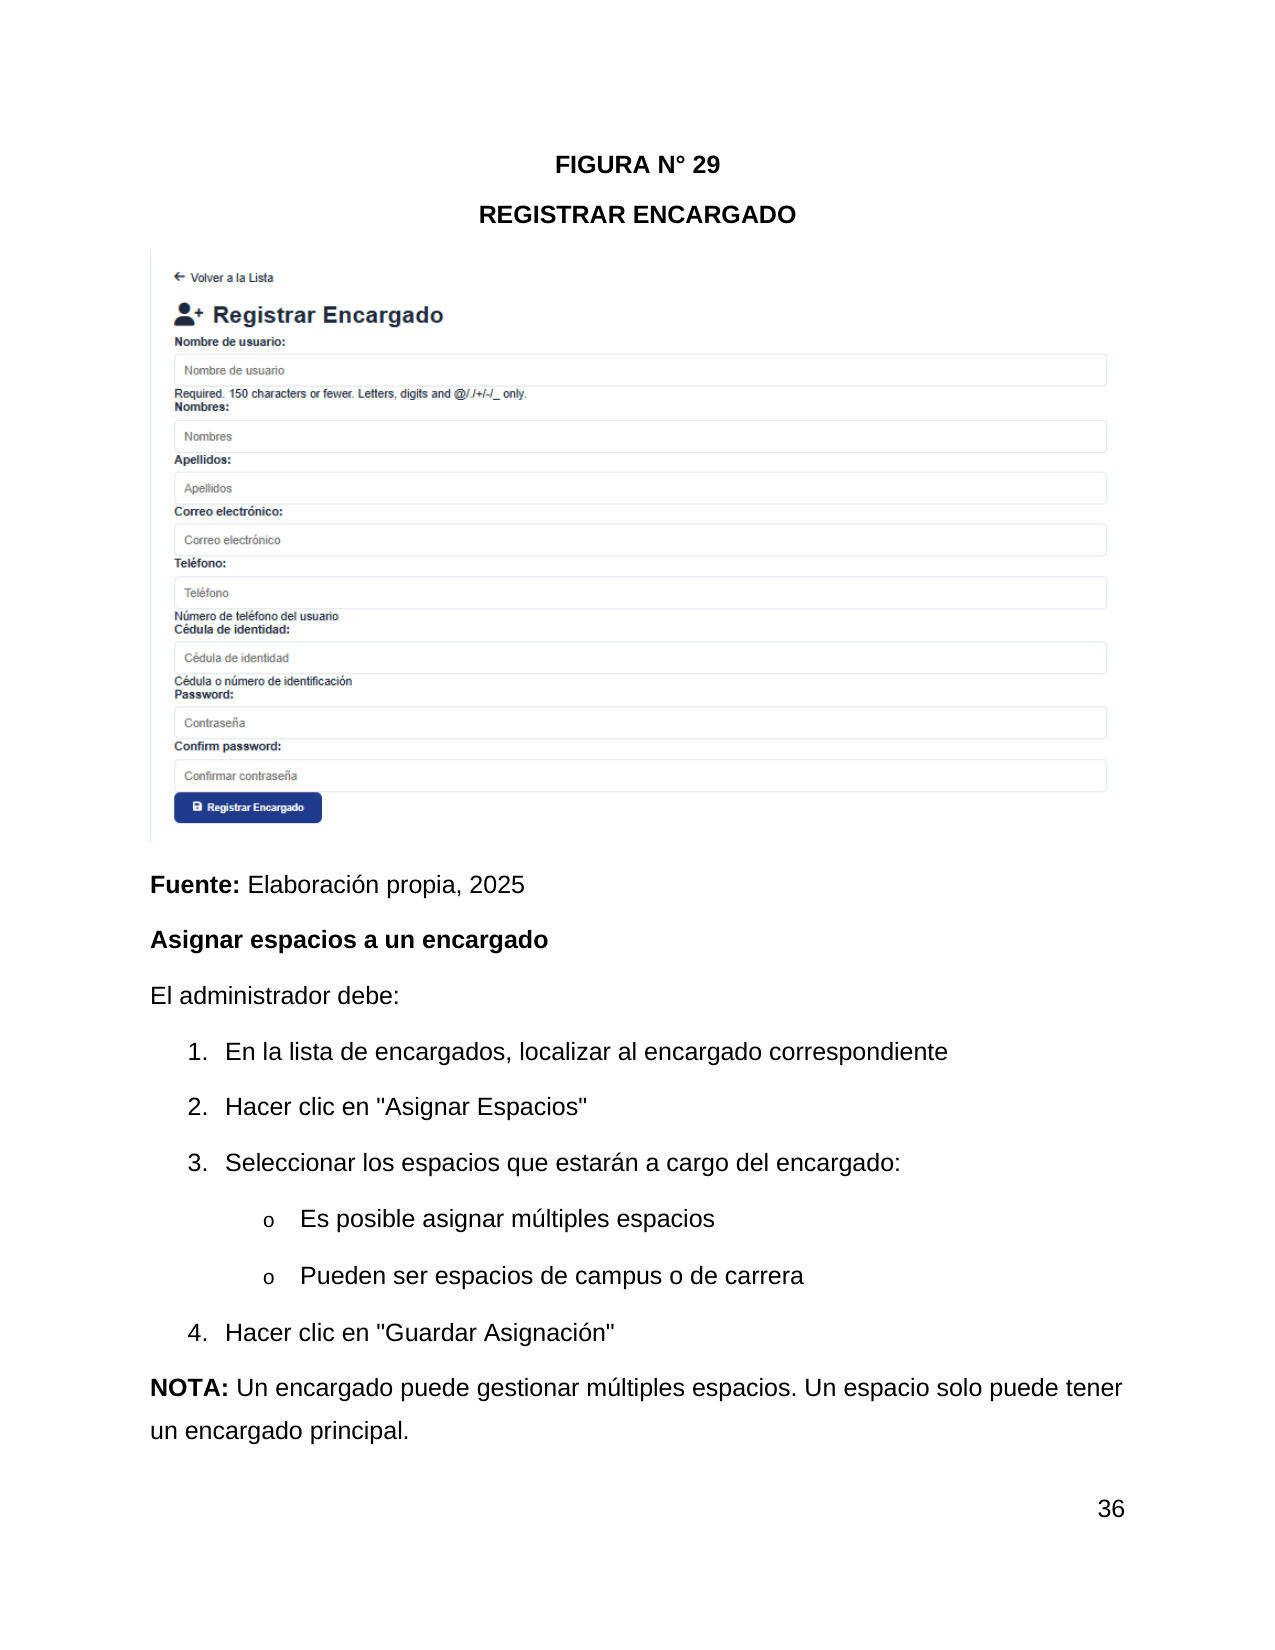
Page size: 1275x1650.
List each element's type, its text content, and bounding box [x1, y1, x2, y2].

text Fuente: Elaboración propia, 2025 [150, 870, 1125, 899]
list Pueden ser espacios de campus o de carrera [262, 1261, 1125, 1290]
text REGISTRAR ENCARGADO [150, 199, 1125, 228]
list Seleccionar los espacios que estarán a cargo del encargado: [187, 1148, 1125, 1177]
text NOTA: Un encargado puede gestionar múltiples espacios. Un espacio solo puede tener un encargado principal. [150, 1373, 1125, 1445]
list Hacer clic en "Guardar Asignación" [187, 1318, 1125, 1346]
list Es posible asignar múltiples espacios [262, 1204, 1125, 1233]
list En la lista de encargados, localizar al encargado correspondiente [187, 1037, 1125, 1066]
picture [150, 249, 1125, 843]
text El administrador debe: [150, 981, 1125, 1010]
text FIGURA N° 29 [150, 150, 1125, 179]
text Asignar espacios a un encargado [150, 926, 1125, 954]
list Hacer clic en "Asignar Espacios" [187, 1092, 1125, 1121]
